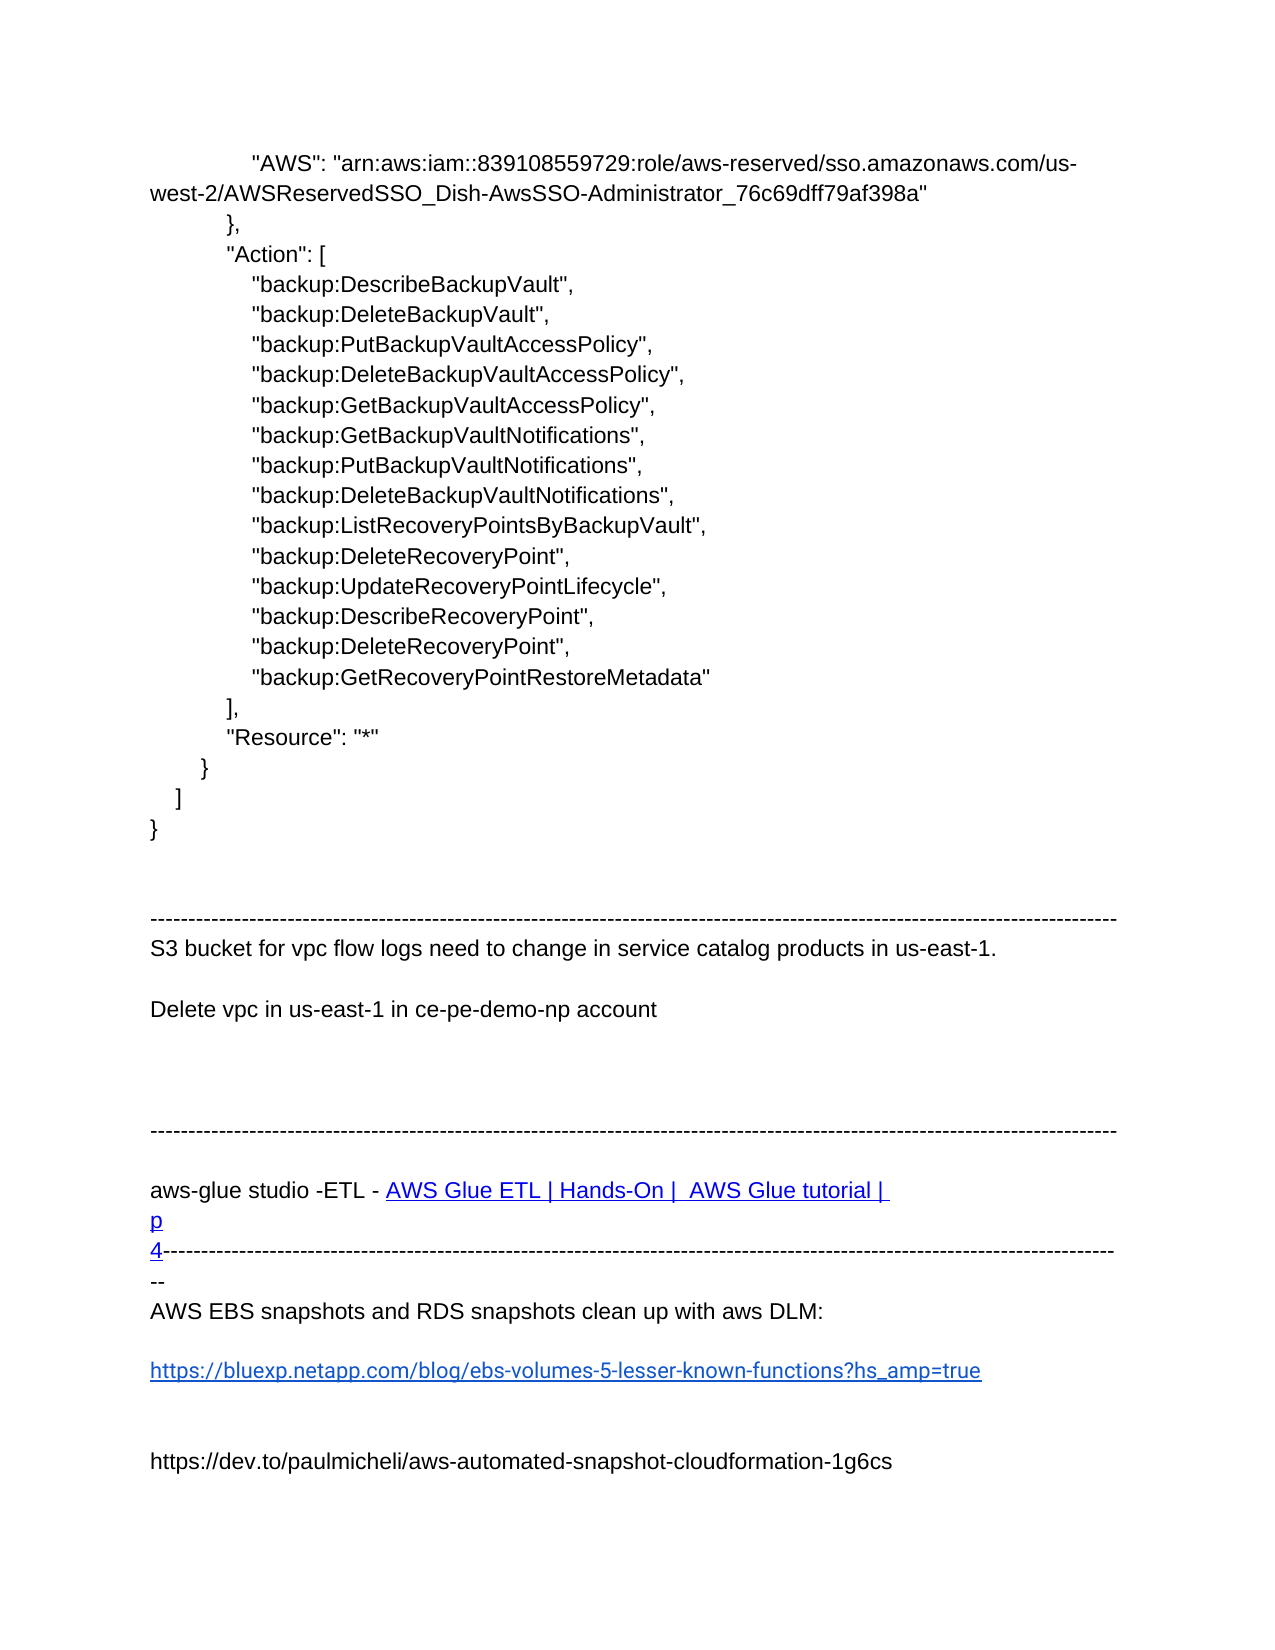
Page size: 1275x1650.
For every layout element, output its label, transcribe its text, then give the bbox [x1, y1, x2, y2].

text "backup:DeleteRecoveryPoint", [150, 633, 1125, 660]
text "backup:PutBackupVaultNotifications", [150, 452, 1125, 478]
text "backup:ListRecoveryPointsByBackupVault", [150, 512, 1125, 539]
text Delete vpc in us-east-1 in ce-pe-demo-np account [150, 996, 1125, 1022]
text "Resource": "*" [150, 724, 1125, 750]
text https://dev.to/paulmicheli/aws-automated-snapshot-cloudformation-1g6cs [150, 1448, 1125, 1474]
text "backup:GetRecoveryPointRestoreMetadata" [150, 663, 1125, 690]
text "backup:GetBackupVaultAccessPolicy", [150, 392, 1125, 418]
text "backup:DescribeRecoveryPoint", [150, 603, 1125, 629]
text "Action": [ [150, 241, 1125, 267]
text ], [150, 694, 1125, 720]
text "AWS": "arn:aws:iam::839108559729:role/aws-reserved/sso.amazonaws.com/us-west-2/AWSReservedSSO_Dish-AwsSSO-Administrator_76c69dff79af398a" [150, 150, 1125, 207]
text "backup:GetBackupVaultNotifications", [150, 422, 1125, 448]
text aws-glue studio -ETL - AWS Glue ETL | Hands-On | AWS Glue tutorial | p4------------------------------------------------------------------------------------------------------------------------------- [150, 1177, 1125, 1294]
text "backup:DeleteBackupVaultAccessPolicy", [150, 361, 1125, 388]
text "backup:PutBackupVaultAccessPolicy", [150, 331, 1125, 358]
text "backup:DeleteBackupVaultNotifications", [150, 482, 1125, 509]
text }, [150, 210, 1125, 237]
text ] [150, 784, 1125, 811]
text "backup:DescribeBackupVault", [150, 271, 1125, 297]
text S3 bucket for vpc flow logs need to change in service catalog products in us-east-1. [150, 935, 1125, 962]
text } [150, 754, 1125, 781]
text https://bluexp.netapp.com/blog/ebs-volumes-5-lesser-known-functions?hs_amp=true [150, 1358, 1125, 1384]
text ------------------------------------------------------------------------------------------------------------------------------- [150, 905, 1125, 932]
text ------------------------------------------------------------------------------------------------------------------------------- [150, 1117, 1125, 1143]
text AWS EBS snapshots and RDS snapshots clean up with aws DLM: [150, 1298, 1125, 1324]
text "backup:DeleteBackupVault", [150, 301, 1125, 327]
text "backup:UpdateRecoveryPointLifecycle", [150, 573, 1125, 599]
text "backup:DeleteRecoveryPoint", [150, 543, 1125, 569]
text } [150, 814, 1125, 841]
